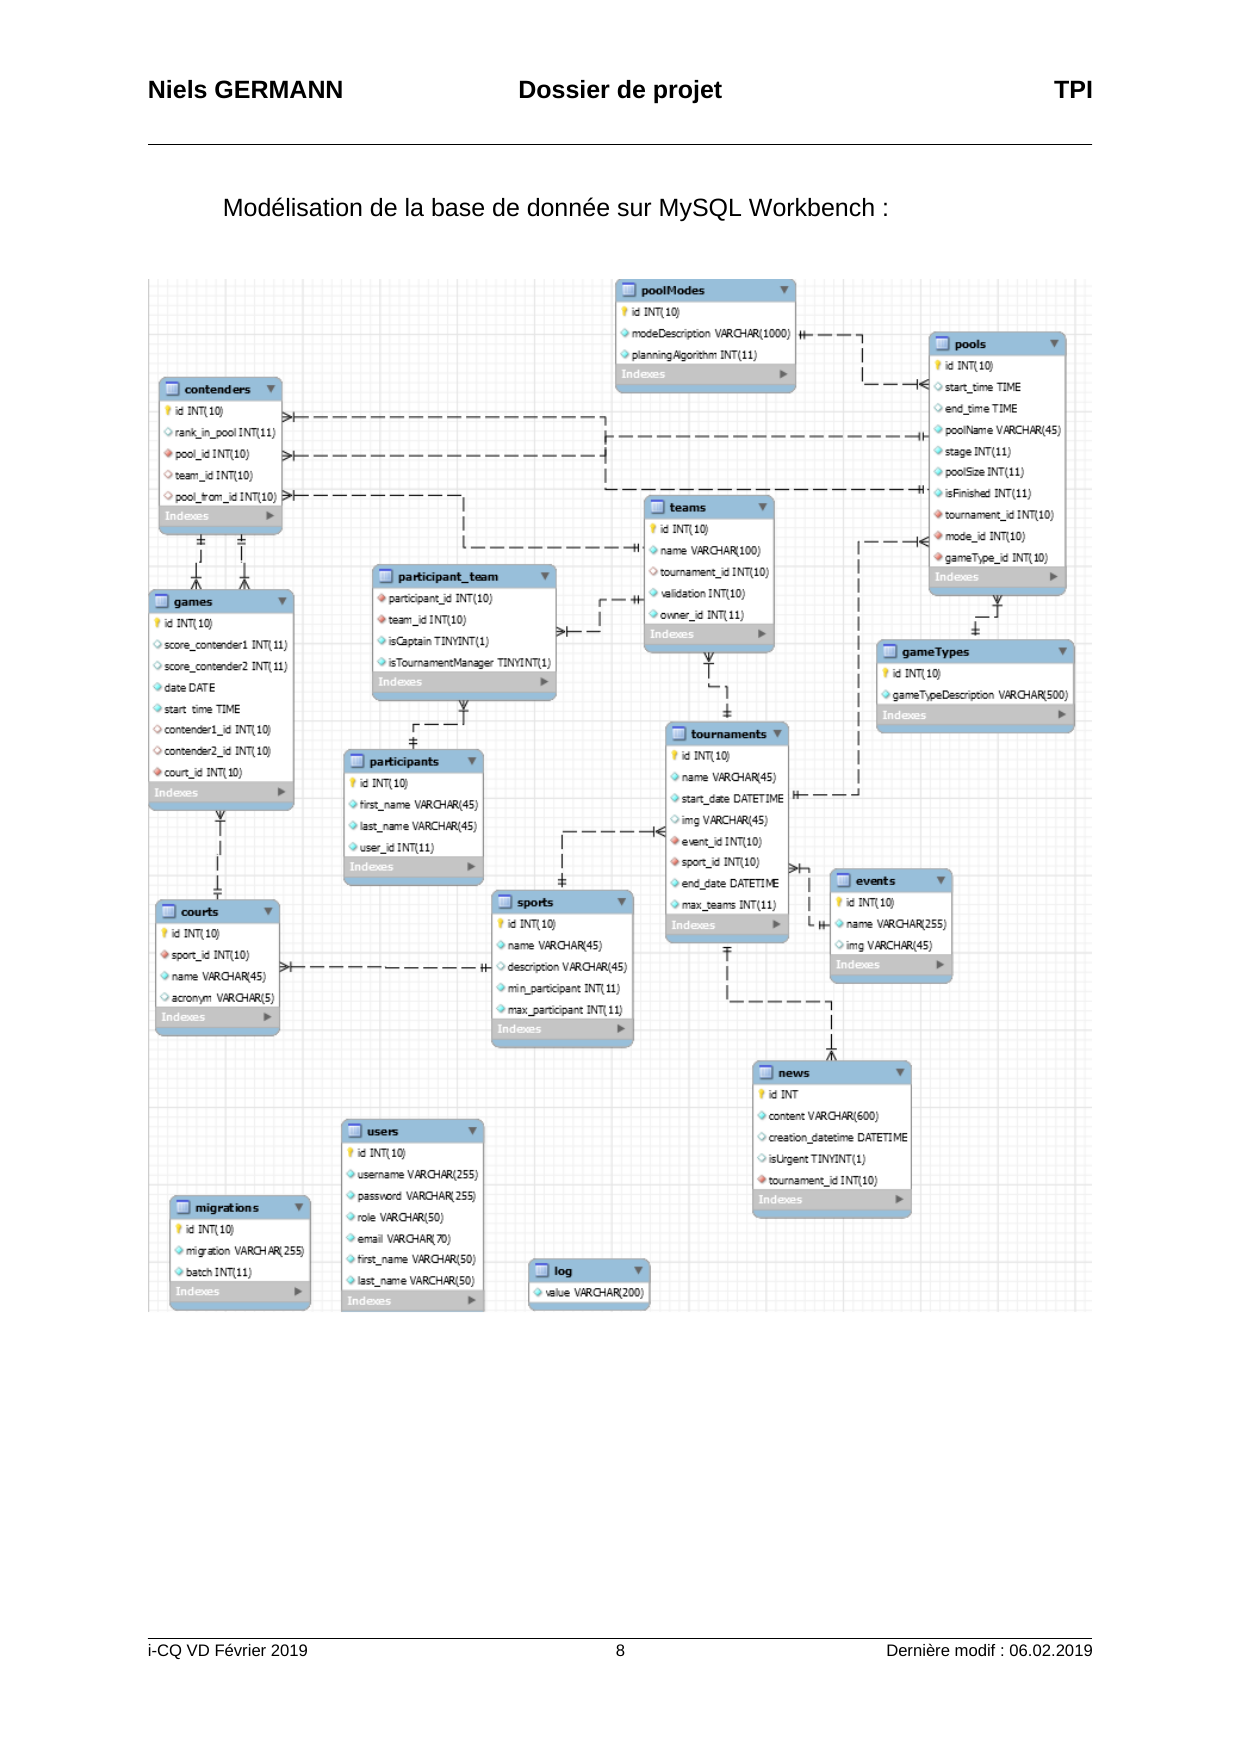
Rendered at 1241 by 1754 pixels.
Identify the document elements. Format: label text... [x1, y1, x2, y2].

picture [148, 279, 1092, 1324]
list Modélisation de la base de donnée sur MySQL Workbench : [223, 193, 1092, 222]
